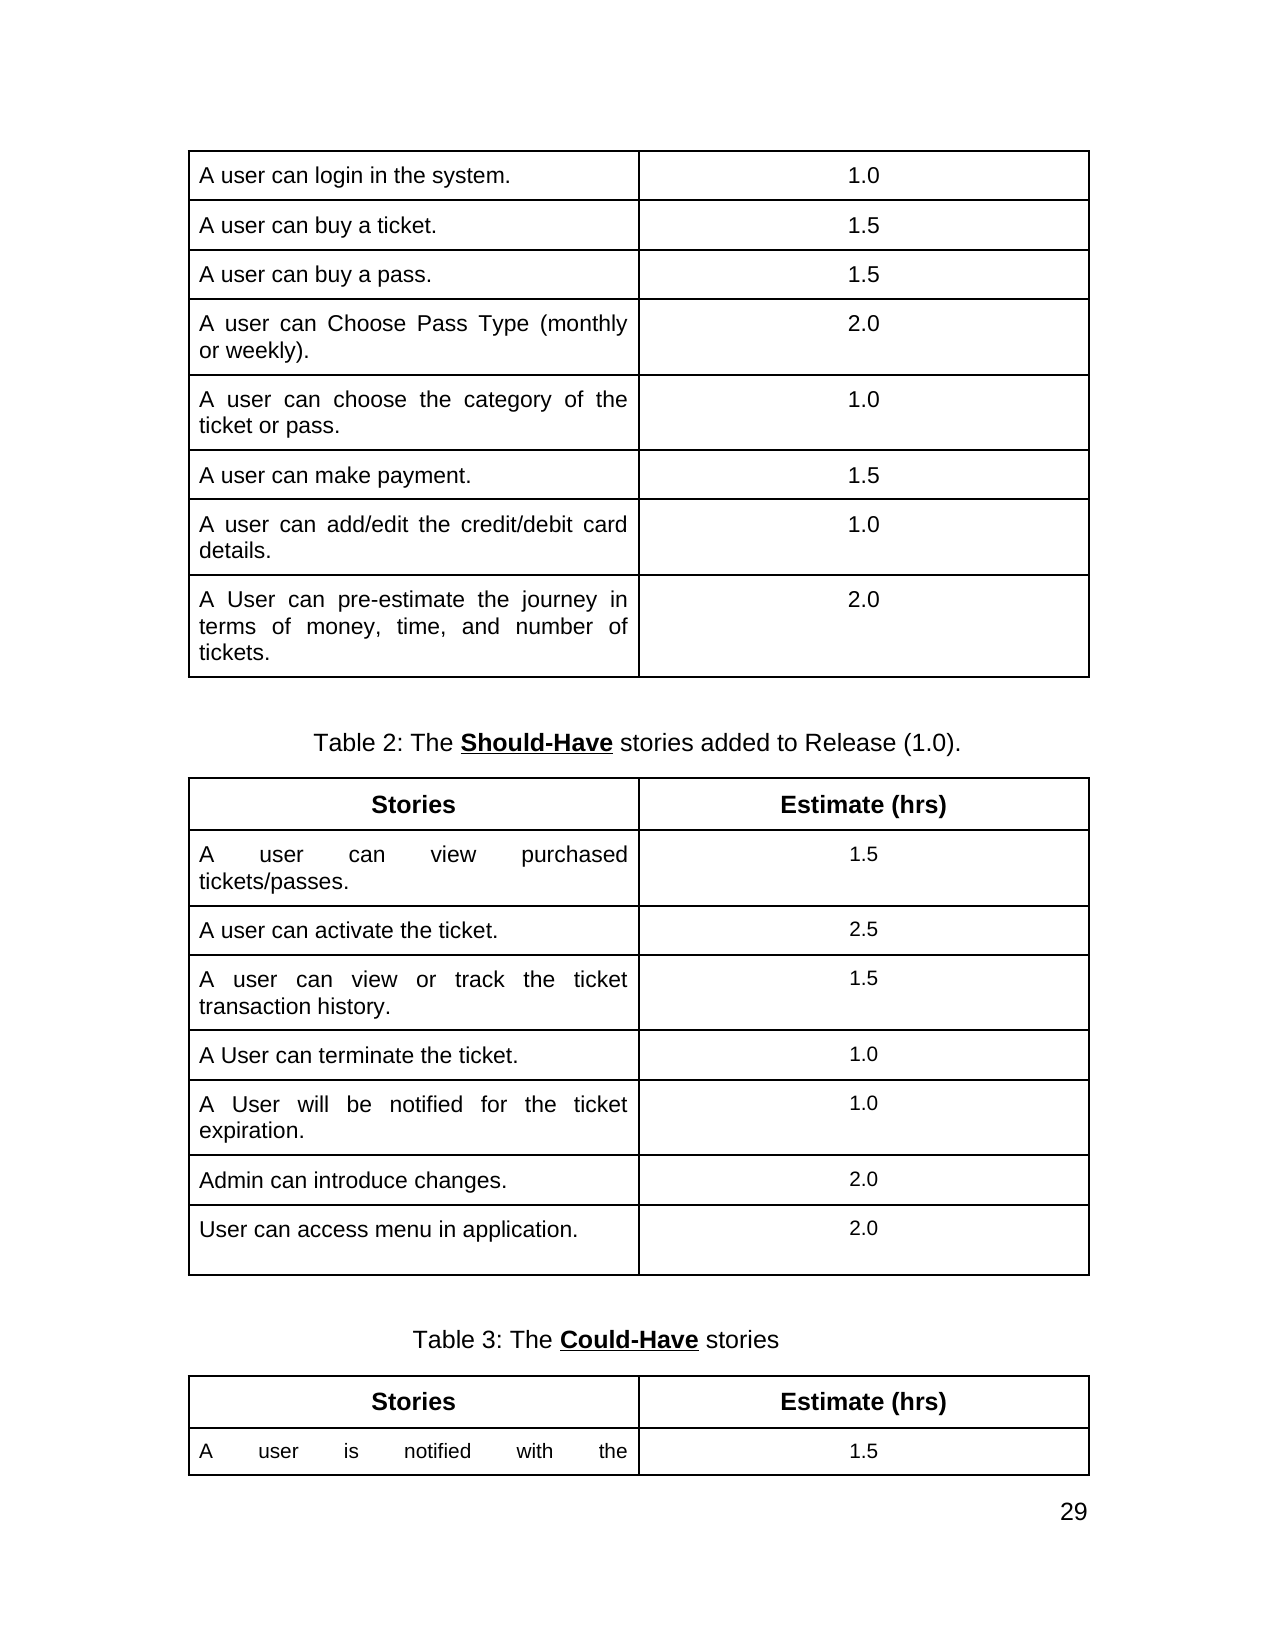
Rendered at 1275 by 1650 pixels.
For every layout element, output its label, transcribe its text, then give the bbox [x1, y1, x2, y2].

text Table 3: The Could-Have stories [337, 1325, 1087, 1354]
table_cell 1.5 [640, 251, 1088, 298]
table_cell A User can terminate the ticket. [190, 1031, 638, 1079]
table_cell A user can activate the ticket. [190, 907, 638, 954]
table_header Stories [190, 1377, 638, 1427]
table_header Estimate (hrs) [640, 779, 1088, 829]
table_cell Admin can introduce changes. [190, 1156, 638, 1203]
table_cell 1.0 [640, 1081, 1088, 1154]
table_cell 2.0 [640, 1206, 1088, 1274]
table_cell 1.0 [640, 500, 1088, 574]
table_cell A user can add/edit the credit/debit card details. [190, 500, 638, 574]
table_cell A user can view purchased tickets/passes. [190, 831, 638, 904]
table_cell 2.0 [640, 1156, 1088, 1203]
table_cell A user can login in the system. [190, 152, 638, 199]
table_cell A User will be notified for the ticket expiration. [190, 1081, 638, 1154]
table_cell 1.0 [640, 152, 1088, 199]
table_header Estimate (hrs) [640, 1377, 1088, 1427]
text Table 2: The Should-Have stories added to Release (1.0). [187, 728, 1087, 756]
table_cell 2.0 [640, 576, 1088, 676]
table_cell A user can view or track the ticket transaction history. [190, 956, 638, 1029]
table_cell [190, 1429, 638, 1473]
table_cell A user can Choose Pass Type (monthly or weekly). [190, 300, 638, 373]
table_cell User can access menu in application. [190, 1206, 638, 1274]
table_cell 2.5 [640, 907, 1088, 954]
table_header Stories [190, 779, 638, 829]
table_cell A user can choose the category of the ticket or pass. [190, 376, 638, 449]
table_cell 1.5 [640, 201, 1088, 248]
table_cell 1.5 [640, 956, 1088, 1029]
table_cell 1.5 [640, 1429, 1088, 1473]
table_cell 1.5 [640, 451, 1088, 498]
table_cell 1.0 [640, 376, 1088, 449]
table_cell 1.0 [640, 1031, 1088, 1079]
table_cell 1.5 [640, 831, 1088, 904]
table_cell A user can buy a ticket. [190, 201, 638, 248]
table_cell A user can buy a pass. [190, 251, 638, 298]
table_cell A user can make payment. [190, 451, 638, 498]
table_cell A User can pre-estimate the journey in terms of money, time, and number of tickets. [190, 576, 638, 676]
table_cell 2.0 [640, 300, 1088, 373]
